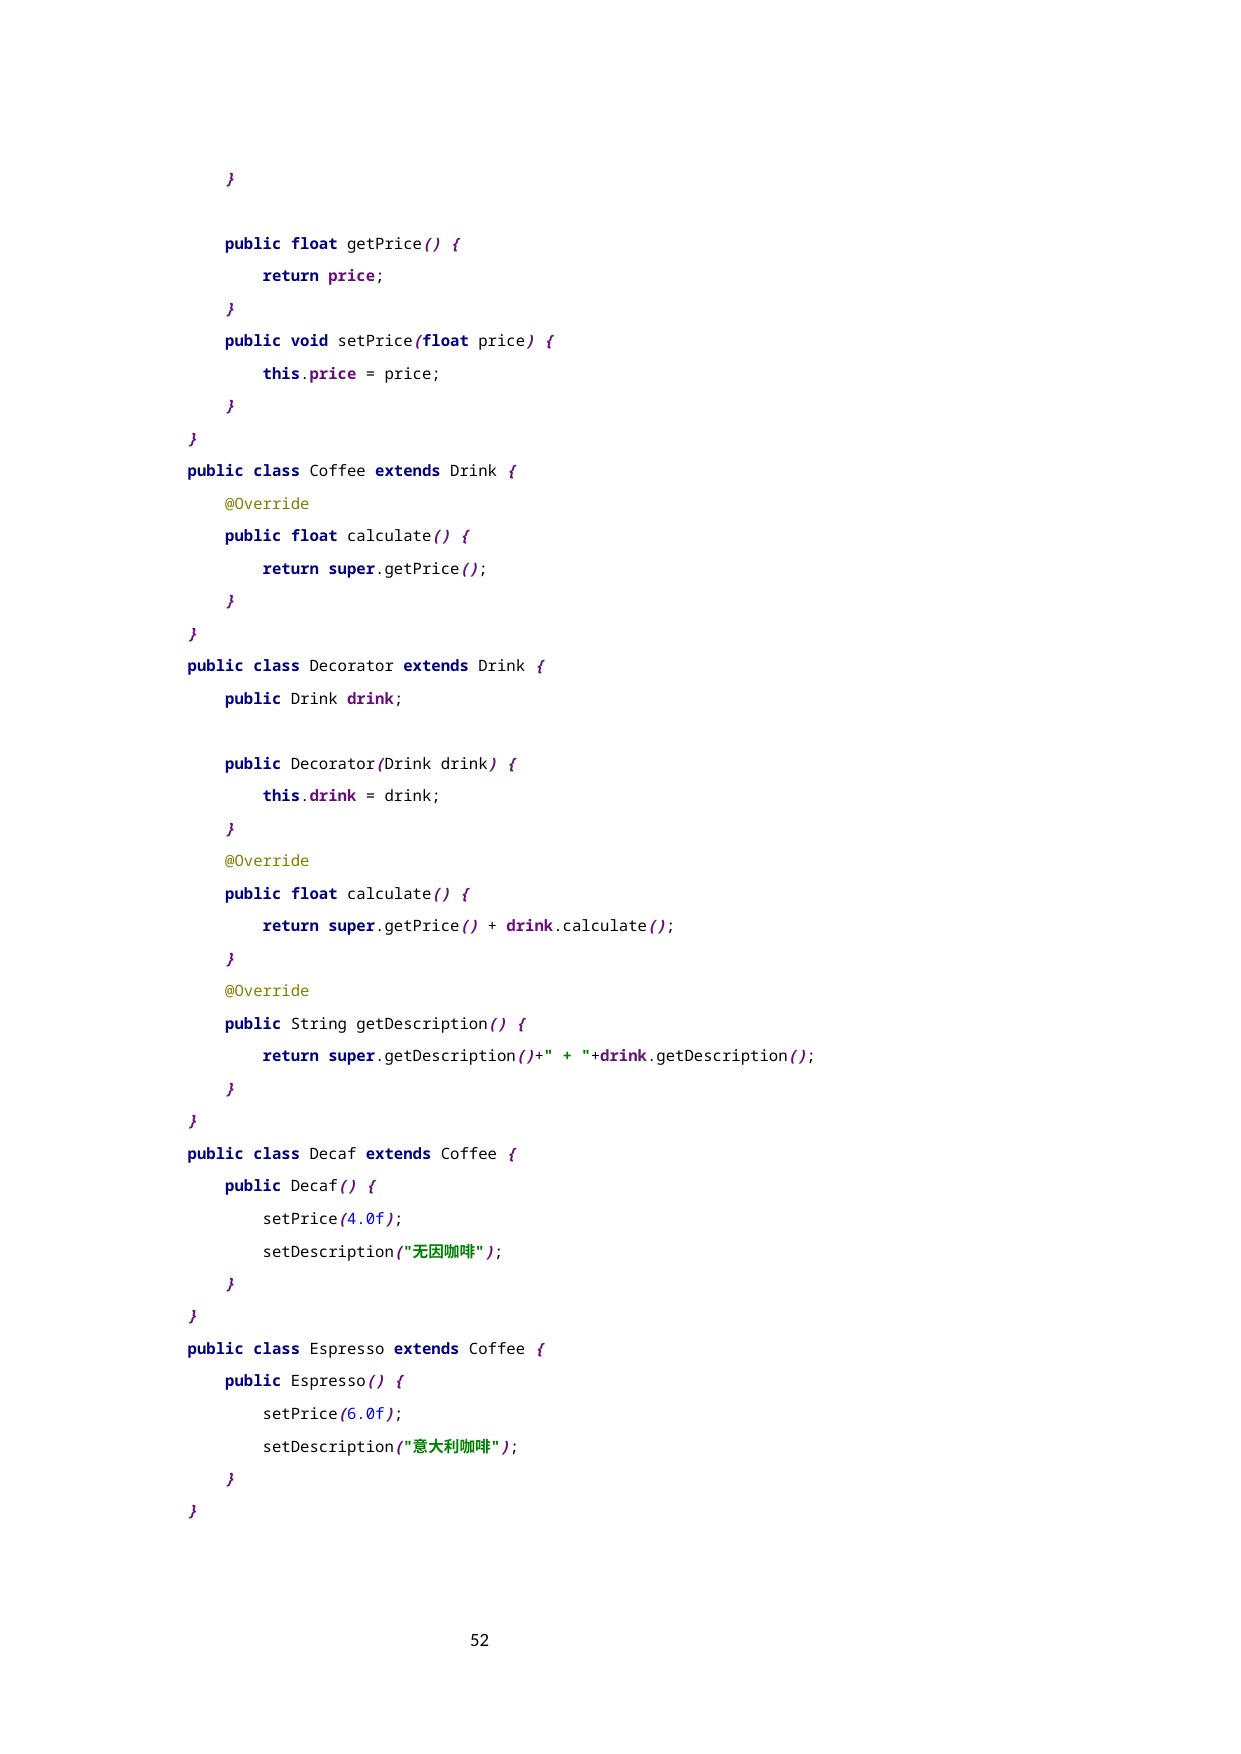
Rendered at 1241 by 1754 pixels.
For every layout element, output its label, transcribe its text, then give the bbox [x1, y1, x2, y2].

text public class Coffee extends Drink { @Override public float calculate() { return super.getPrice(); } } [187, 454, 1053, 649]
text public class Espresso extends Coffee { public Espresso() { setPrice(6.0f); setDescription("意大利咖啡"); } } [187, 1332, 1053, 1527]
text public class Decorator extends Drink { public Drink drink; public Decorator(Drink drink) { this.drink = drink; } @Override public float calculate() { return super.getPrice() + drink.calculate(); } @Override public String getDescription() { return super.getDescription()+" + "+drink.getDescription(); } } [187, 649, 1053, 1137]
text public class Decaf extends Coffee { public Decaf() { setPrice(4.0f); setDescription("无因咖啡"); } } [187, 1137, 1053, 1332]
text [187, 162, 1053, 454]
